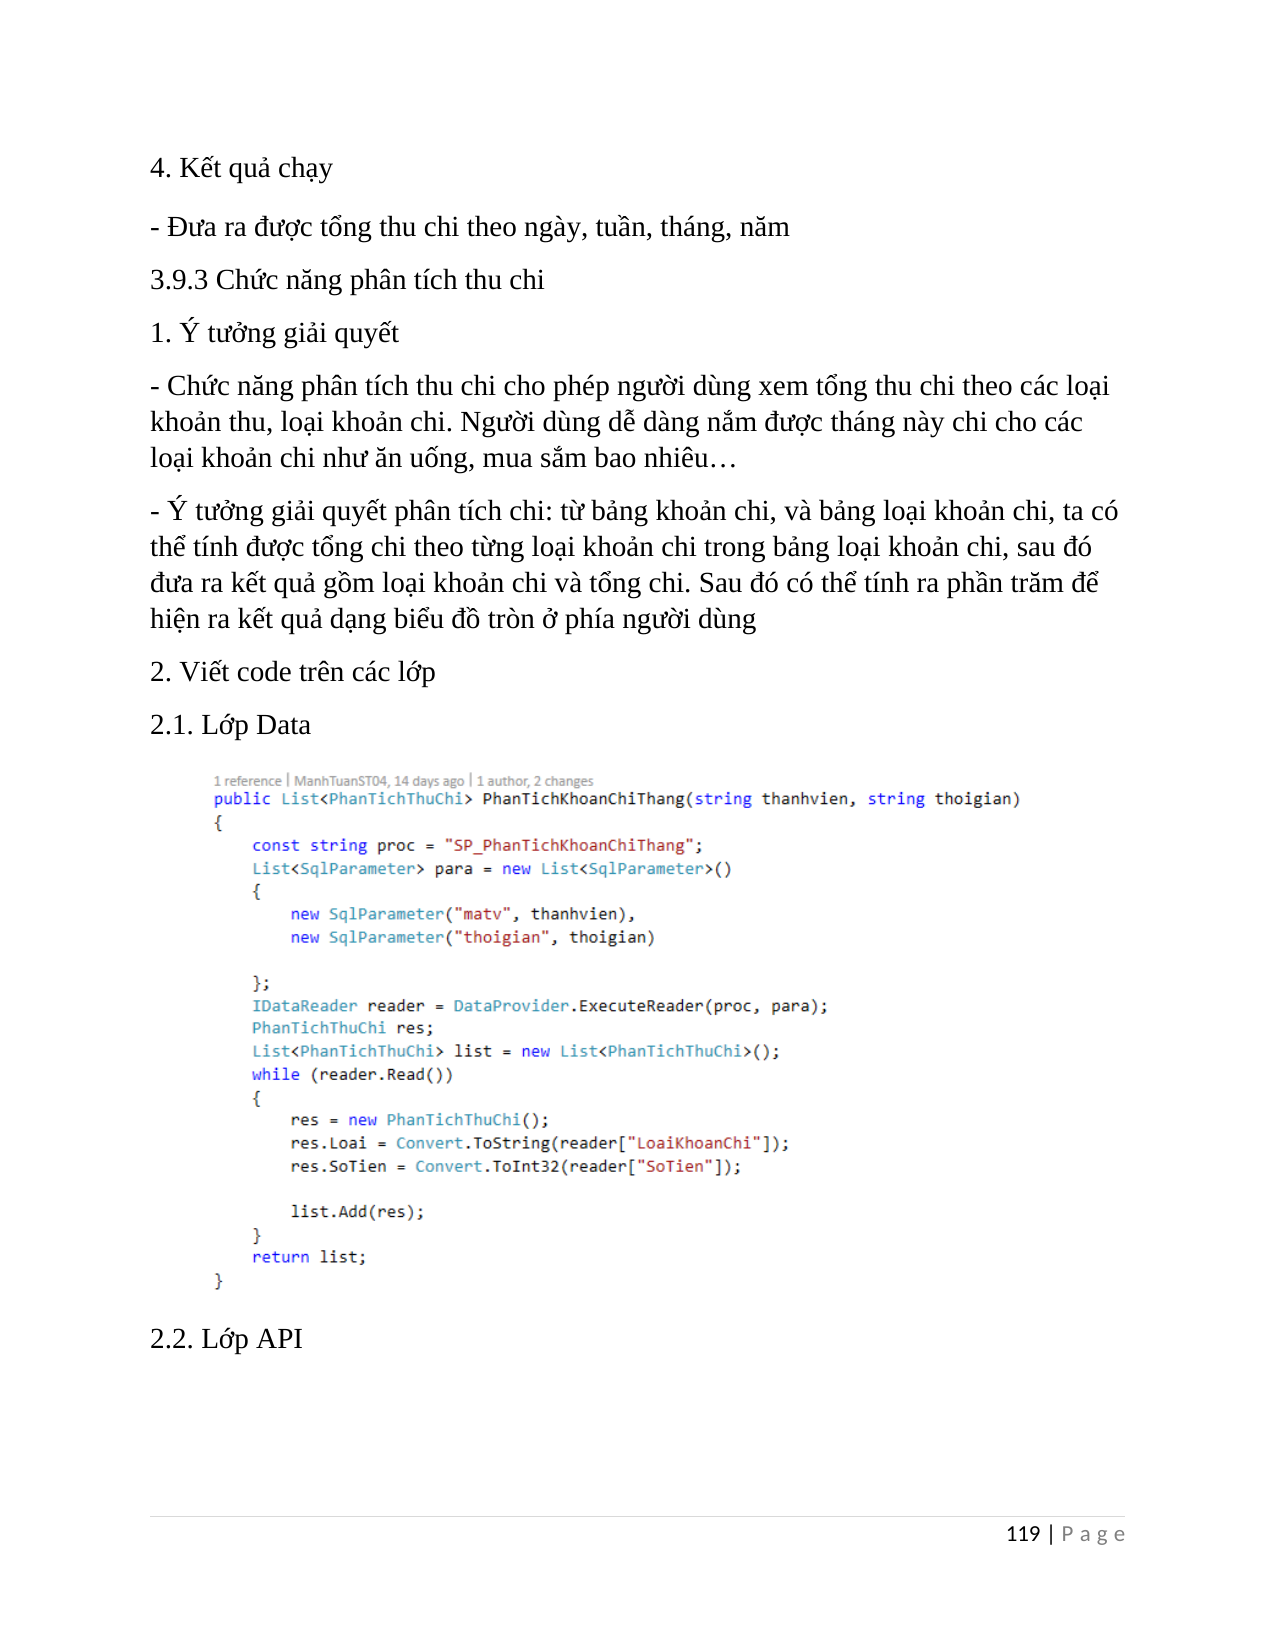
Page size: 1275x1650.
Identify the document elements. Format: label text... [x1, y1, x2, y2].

text 2.2. Lớp API [150, 1321, 1125, 1355]
text - Chức năng phân tích thu chi cho phép người dùng xem tổng thu chi theo các loại khoản thu, loại khoản chi. Người dùng dễ dàng nắm được tháng này chi cho các loại khoản chi như ăn uống, mua sắm bao nhiêu… [150, 368, 1125, 474]
text - Đưa ra được tổng thu chi theo ngày, tuần, tháng, năm [150, 209, 1125, 243]
text 2.1. Lớp Data [150, 707, 1125, 741]
text 1. Ý tưởng giải quyết [150, 315, 1125, 348]
text 3.9.3 Chức năng phân tích thu chi [150, 262, 1125, 296]
picture [150, 759, 1125, 1303]
text - Ý tưởng giải quyết phân tích chi: từ bảng khoản chi, và bảng loại khoản chi, ta có thể tính được tổng chi theo từng loại khoản chi trong bảng loại khoản chi, sau đó đưa ra kết quả gồm loại khoản chi và tổng chi. Sau đó có thể tính ra phần trăm để hiện ra kết quả dạng biểu đồ tròn ở phía người dùng [150, 493, 1125, 635]
text 2. Viết code trên các lớp [150, 654, 1125, 688]
text 4. Kết quả chạy [150, 150, 1125, 183]
